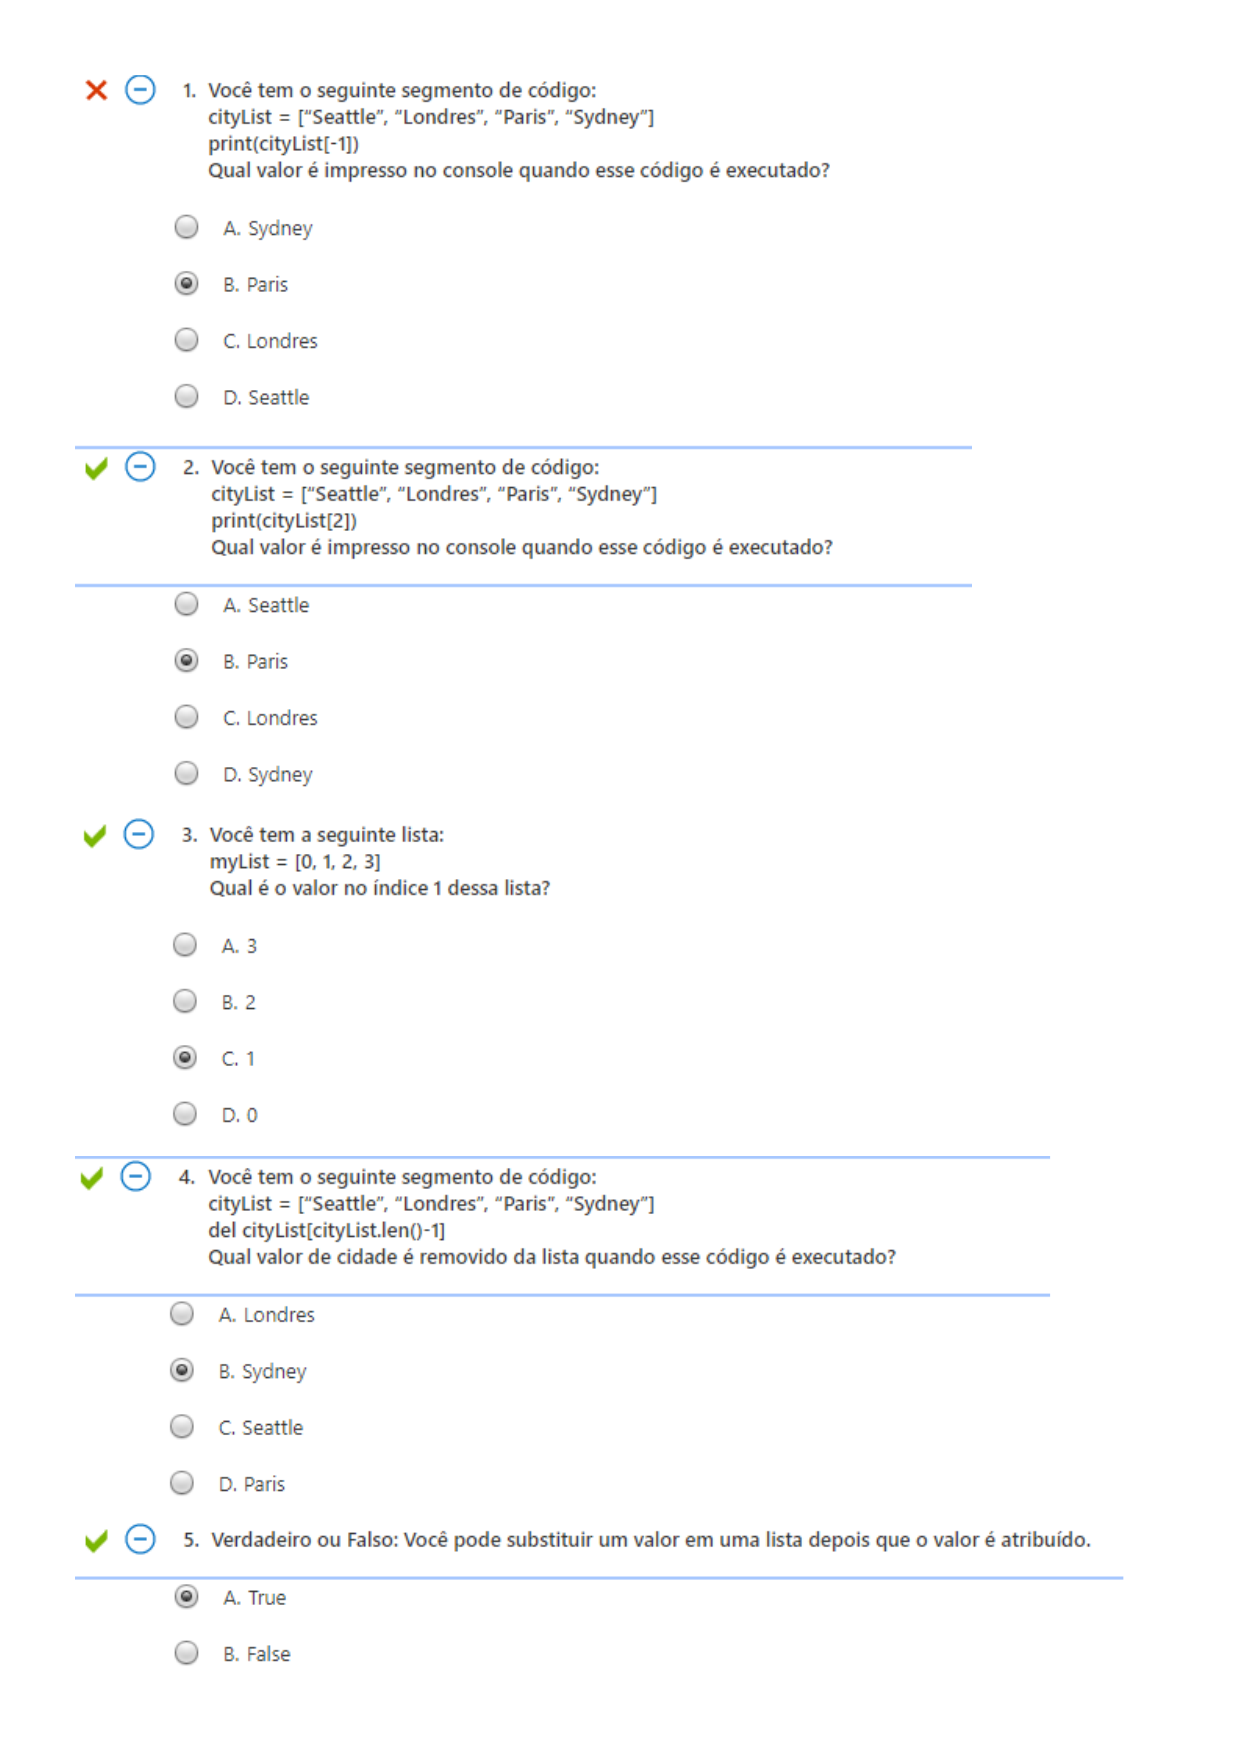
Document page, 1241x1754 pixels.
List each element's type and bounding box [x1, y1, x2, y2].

picture [75, 75, 966, 422]
picture [75, 1522, 1124, 1677]
picture [75, 1156, 1050, 1504]
picture [75, 817, 1058, 1138]
picture [75, 440, 972, 799]
